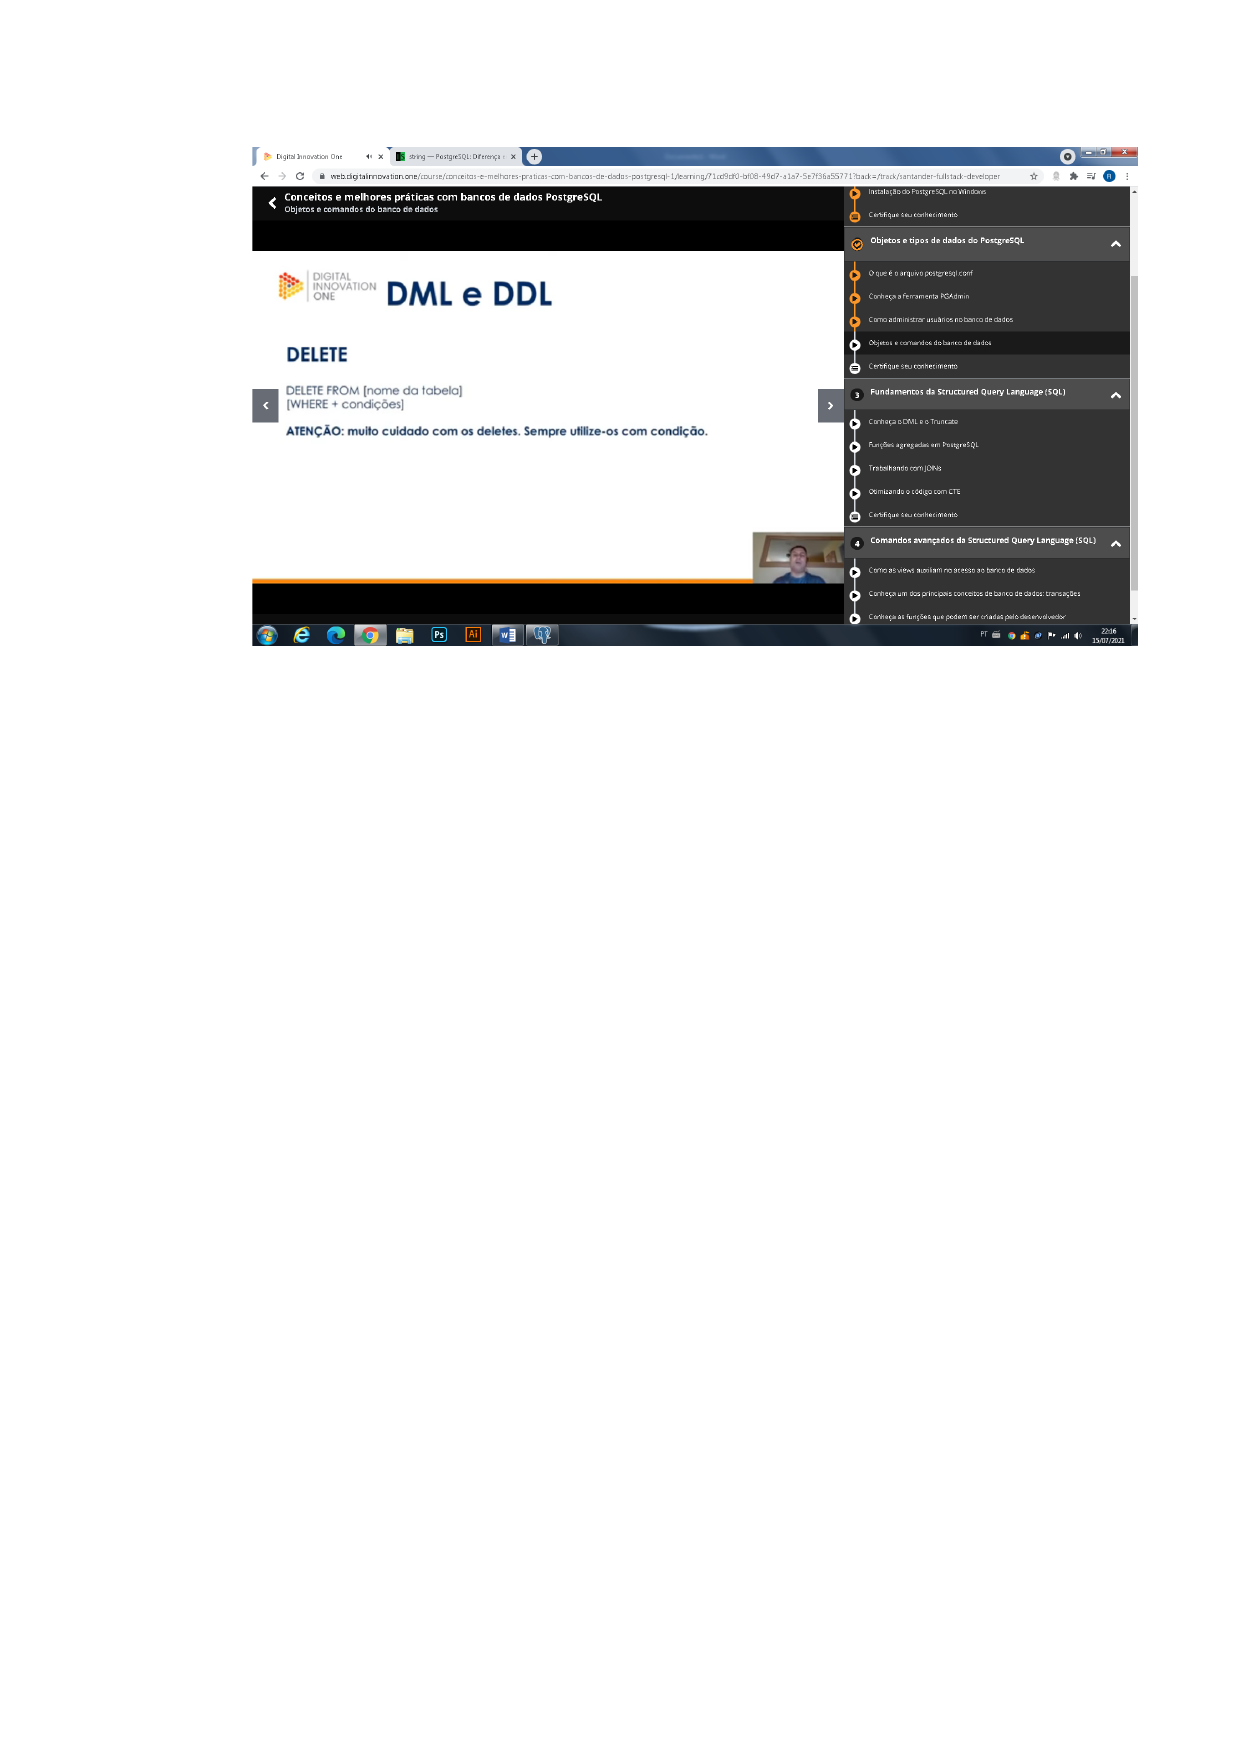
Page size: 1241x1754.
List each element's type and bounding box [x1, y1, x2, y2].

picture [252, 147, 1138, 646]
